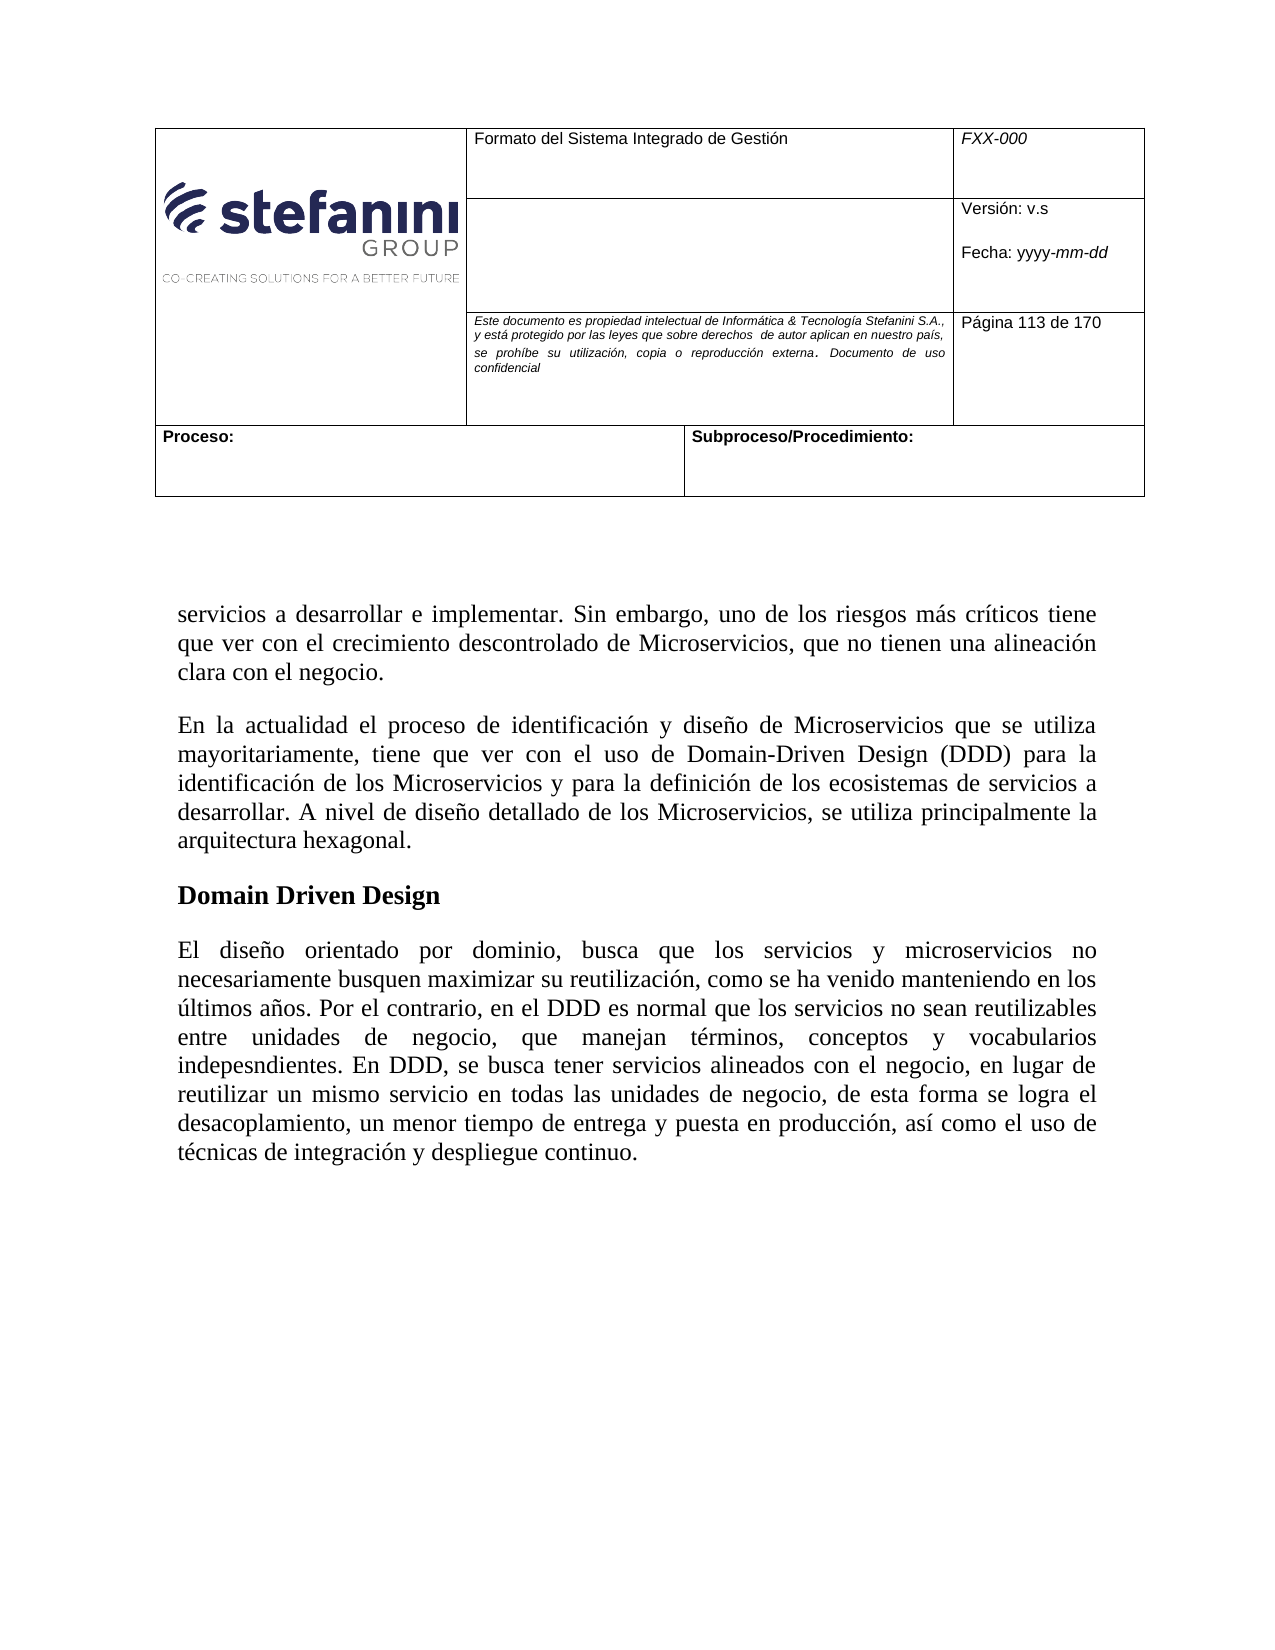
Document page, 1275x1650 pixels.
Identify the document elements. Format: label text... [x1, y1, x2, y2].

text En la actualidad el proceso de identificación y diseño de Microservicios que se utiliza mayoritariamente, tiene que ver con el uso de Domain-Driven Design (DDD) para la identificación de los Microservicios y para la definición de los ecosistemas de servicios a desarrollar. A nivel de diseño detallado de los Microservicios, se utiliza principalmente la arquitectura hexagonal. [177, 711, 1098, 854]
picture [162, 182, 460, 286]
text El diseño orientado por dominio, busca que los servicios y microservicios no necesariamente busquen maximizar su reutilización, como se ha venido manteniendo en los últimos años. Por el contrario, en el DDD es normal que los servicios no sean reutilizables entre unidades de negocio, que manejan términos, conceptos y vocabularios indepesndientes. En DDD, se busca tener servicios alineados con el negocio, en lugar de reutilizar un mismo servicio en todas las unidades de negocio, de esta forma se logra el desacoplamiento, un menor tiempo de entrega y puesta en producción, así como el uso de técnicas de integración y despliegue continuo. [177, 936, 1098, 1166]
subtitle Domain Driven Design [177, 879, 1098, 911]
text Uno de los elementos más críticos en las arquitecturas orientadas a servicios y en los Microservicios como nuevo esquema de trabajo SOA, es la identificación y diseño de los Microservicios. Las empresas actualmente aplican diferentes estrategias para identificar los servicios a desarrollar e implementar. Sin embargo, uno de los riesgos más críticos tiene que ver con el crecimiento descontrolado de Microservicios, que no tienen una alineación clara con el negocio. [177, 599, 1098, 686]
